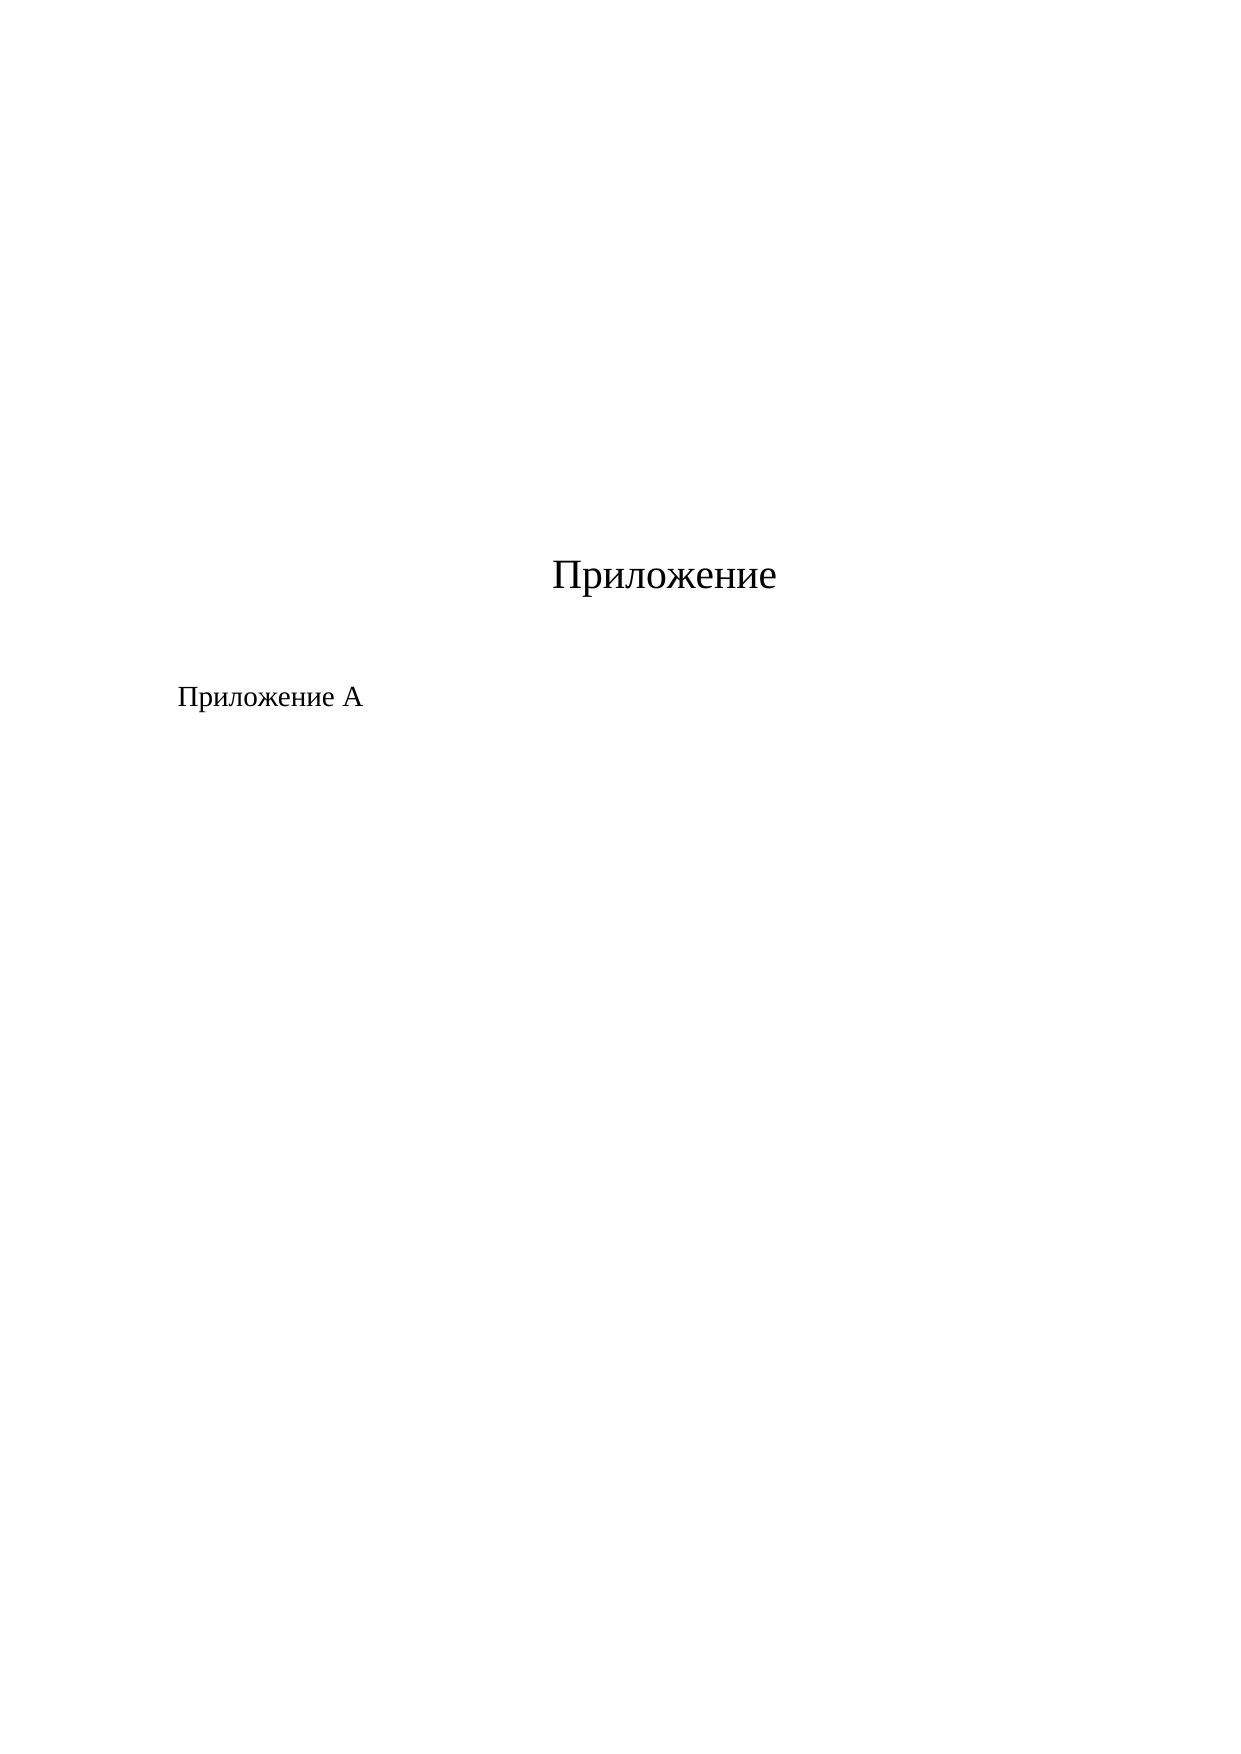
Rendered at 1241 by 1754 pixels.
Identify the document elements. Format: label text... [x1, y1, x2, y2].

text Приложение А [177, 679, 1152, 712]
text Приложение [177, 549, 1152, 597]
